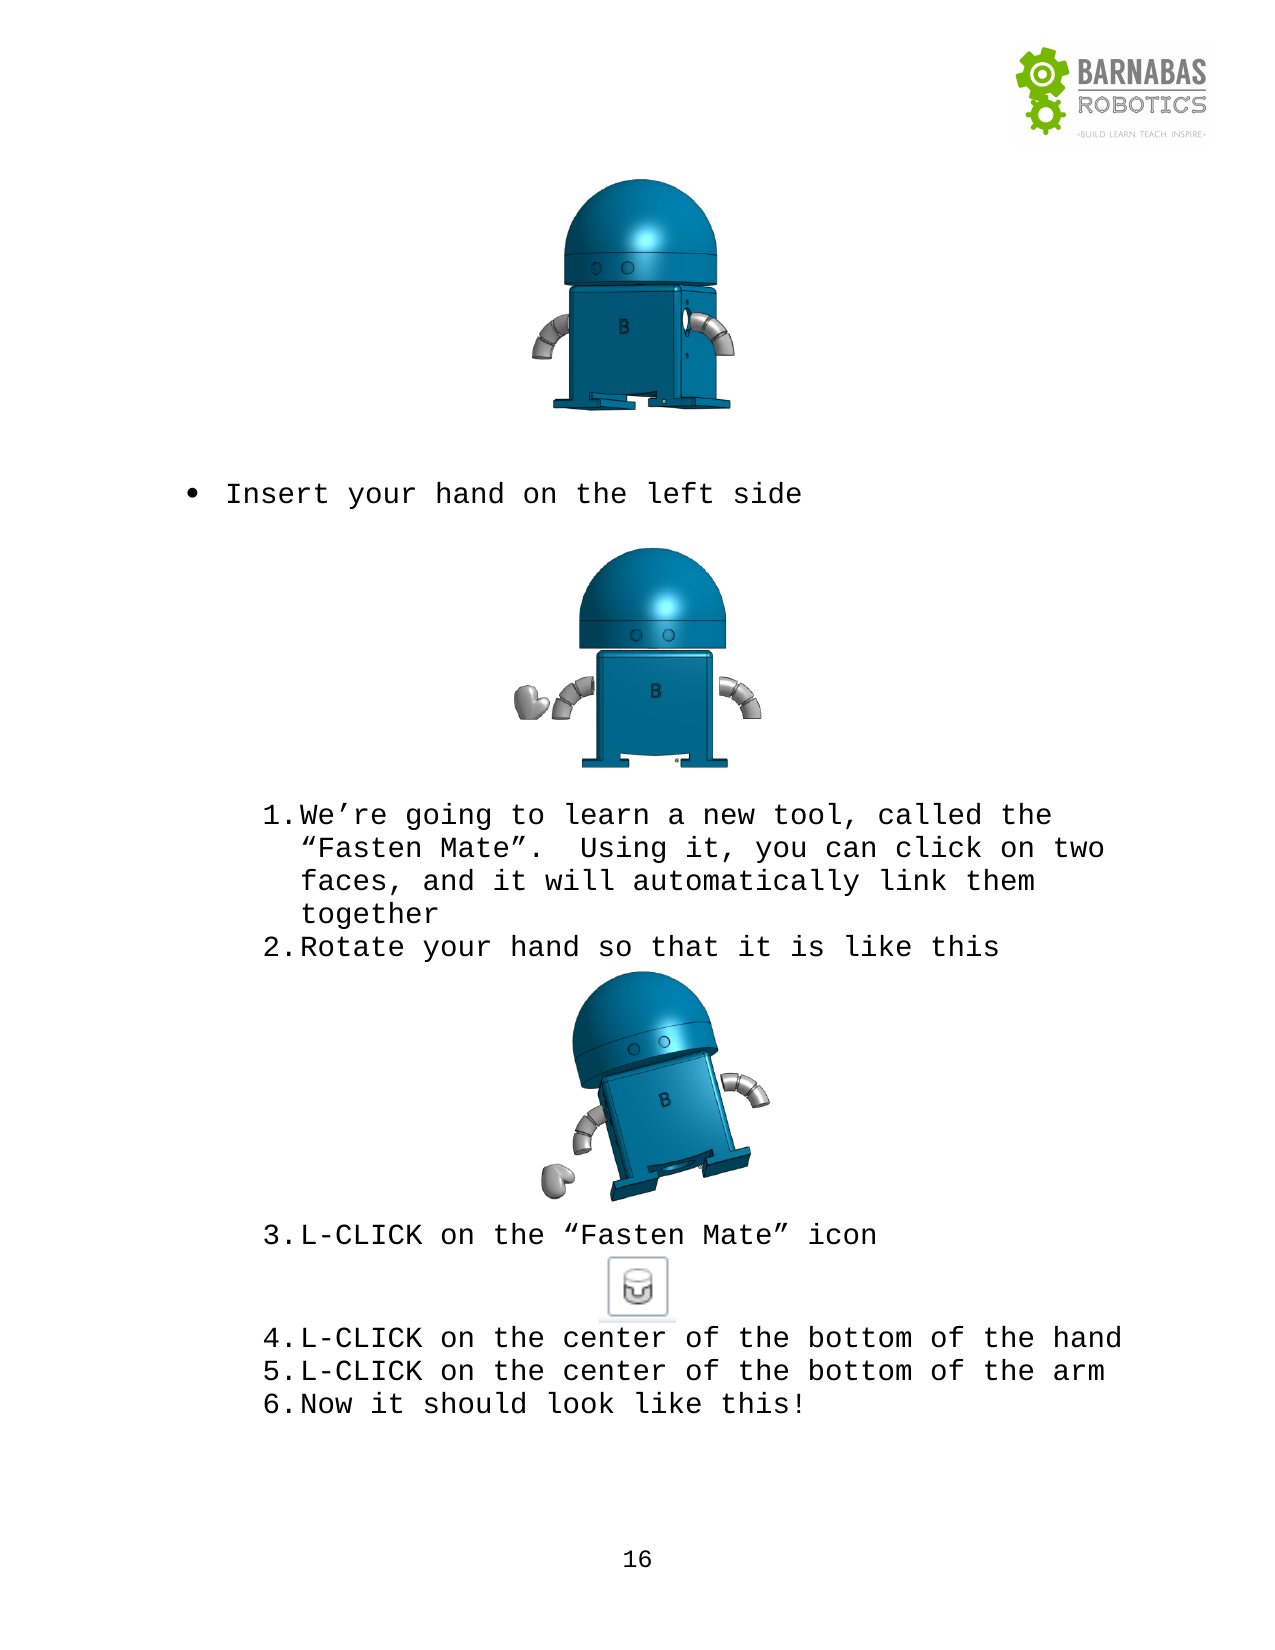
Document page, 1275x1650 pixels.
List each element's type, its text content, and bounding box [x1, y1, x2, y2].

list L-CLICK on the center of the bottom of the arm [262, 1356, 1125, 1389]
picture [598, 1253, 677, 1323]
picture [1013, 42, 1212, 148]
list We’re going to learn a new tool, called the “Fasten Mate”. Using it, you can click on two faces, and it will automatically link them together [262, 801, 1125, 933]
list Insert your hand on the left side [187, 479, 1125, 512]
list L-CLICK on the center of the bottom of the hand [262, 1323, 1125, 1356]
list Now it should look like this! [262, 1389, 1125, 1422]
list Rotate your hand so that it is like this [262, 933, 1125, 966]
picture [621, 754, 689, 768]
list L-CLICK on the “Fasten Mate” icon [262, 1220, 1125, 1253]
picture [612, 654, 709, 663]
picture [491, 545, 784, 768]
picture [484, 965, 791, 1221]
picture [520, 161, 755, 414]
